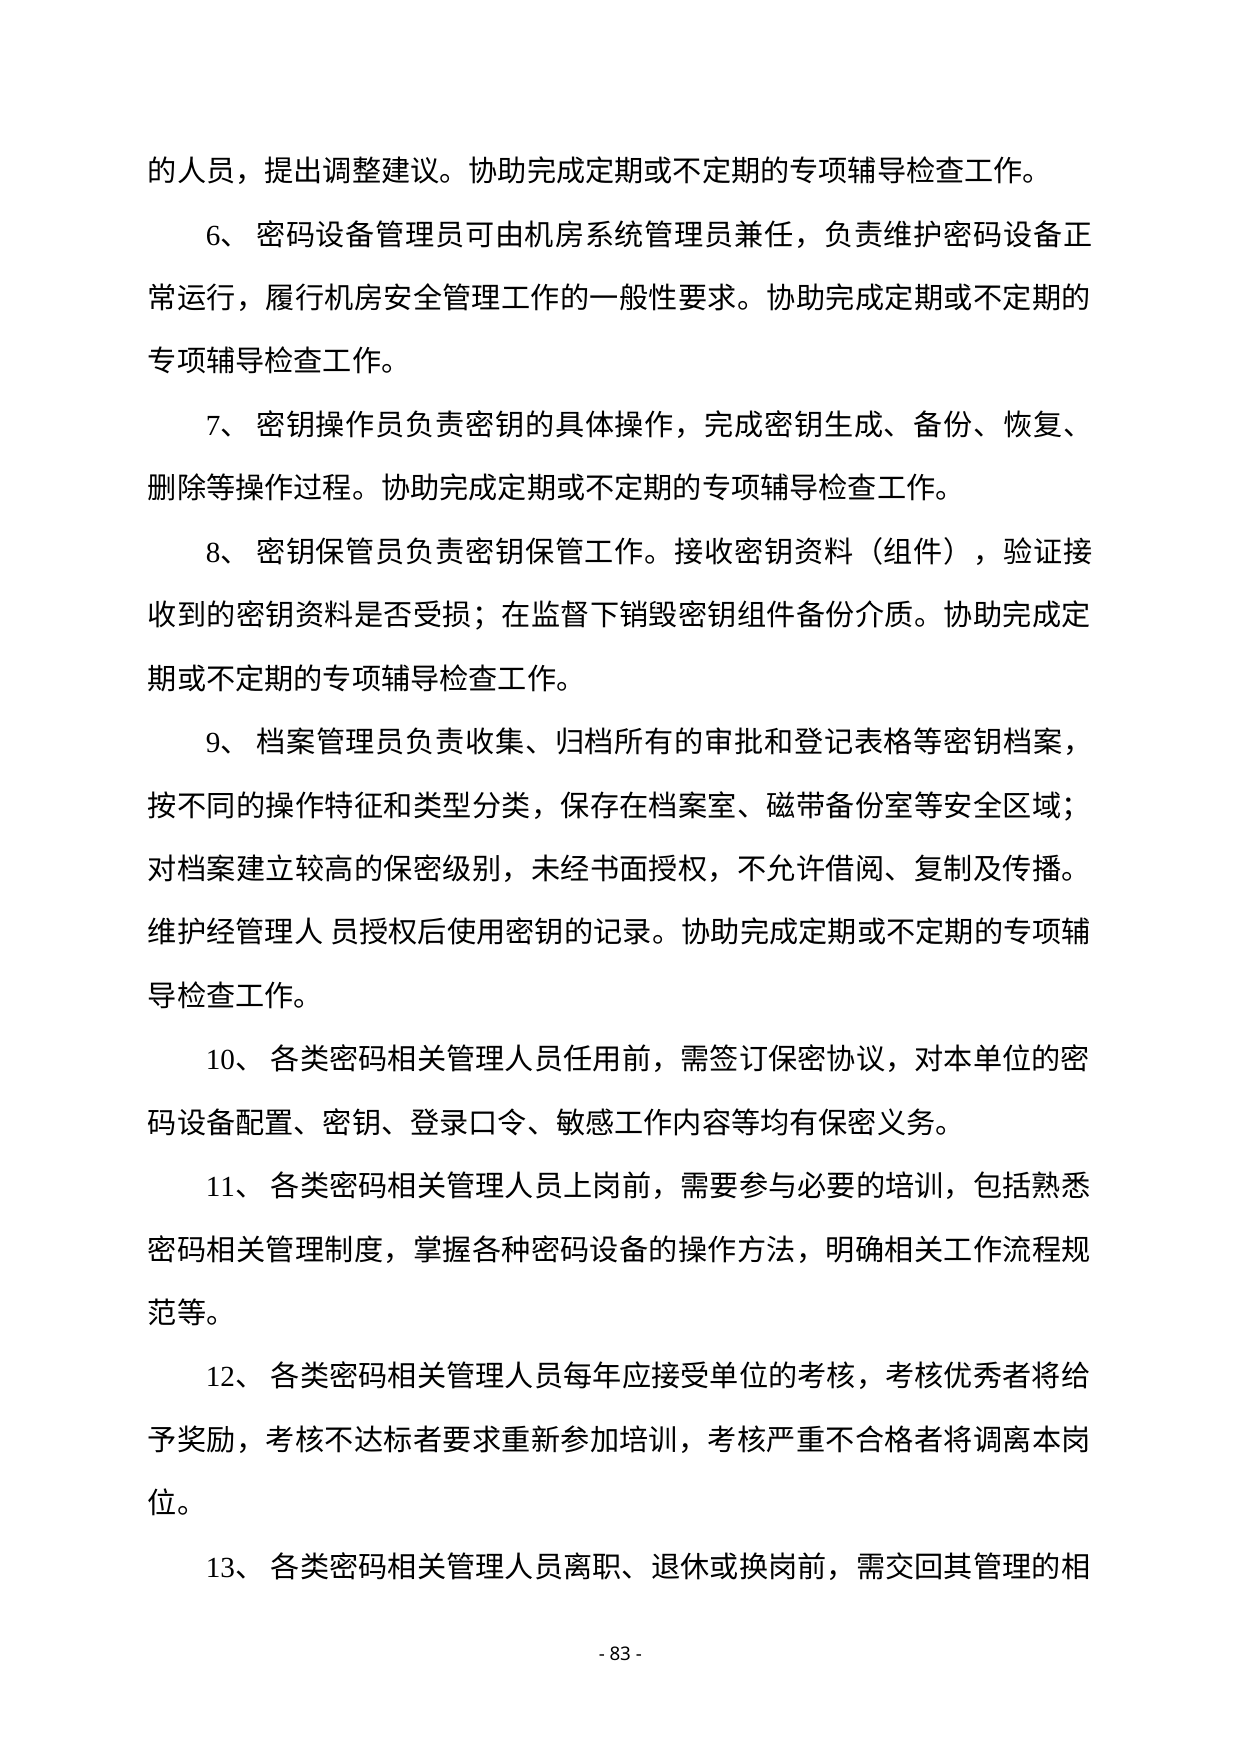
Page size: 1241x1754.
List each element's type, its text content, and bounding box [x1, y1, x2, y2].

list 密钥操作员负责密钥的具体操作，完成密钥生成、备份、恢复、删除等操作过程。协助完成定期或不定期的专项辅导检查工作。 [148, 401, 1092, 507]
list 各类密码相关管理人员每年应接受单位的考核，考核优秀者将给予奖励，考核不达标者要求重新参加培训，考核严重不合格者将调离本岗位。 [148, 1353, 1092, 1522]
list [148, 148, 1092, 190]
list 密码设备管理员可由机房系统管理员兼任，负责维护密码设备正常运行，履行机房安全管理工作的一般性要求。协助完成定期或不定期的专项辅导检查工作。 [148, 211, 1092, 380]
list 密钥保管员负责密钥保管工作。接收密钥资料（组件），验证接收到的密钥资料是否受损；在监督下销毁密钥组件备份介质。协助完成定期或不定期的专项辅导检查工作。 [148, 528, 1092, 697]
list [148, 1543, 1092, 1586]
list 档案管理员负责收集、归档所有的审批和登记表格等密钥档案，按不同的操作特征和类型分类，保存在档案室、磁带备份室等安全区域；对档案建立较高的保密级别，未经书面授权，不允许借阅、复制及传播。维护经管理人 员授权后使用密钥的记录。协助完成定期或不定期的专项辅导检查工作。 [148, 719, 1092, 1015]
list 各类密码相关管理人员任用前，需签订保密协议，对本单位的密码设备配置、密钥、登录口令、敏感工作内容等均有保密义务。 [148, 1036, 1092, 1142]
list 各类密码相关管理人员上岗前，需要参与必要的培训，包括熟悉密码相关管理制度，掌握各种密码设备的操作方法，明确相关工作流程规范等。 [148, 1163, 1092, 1332]
